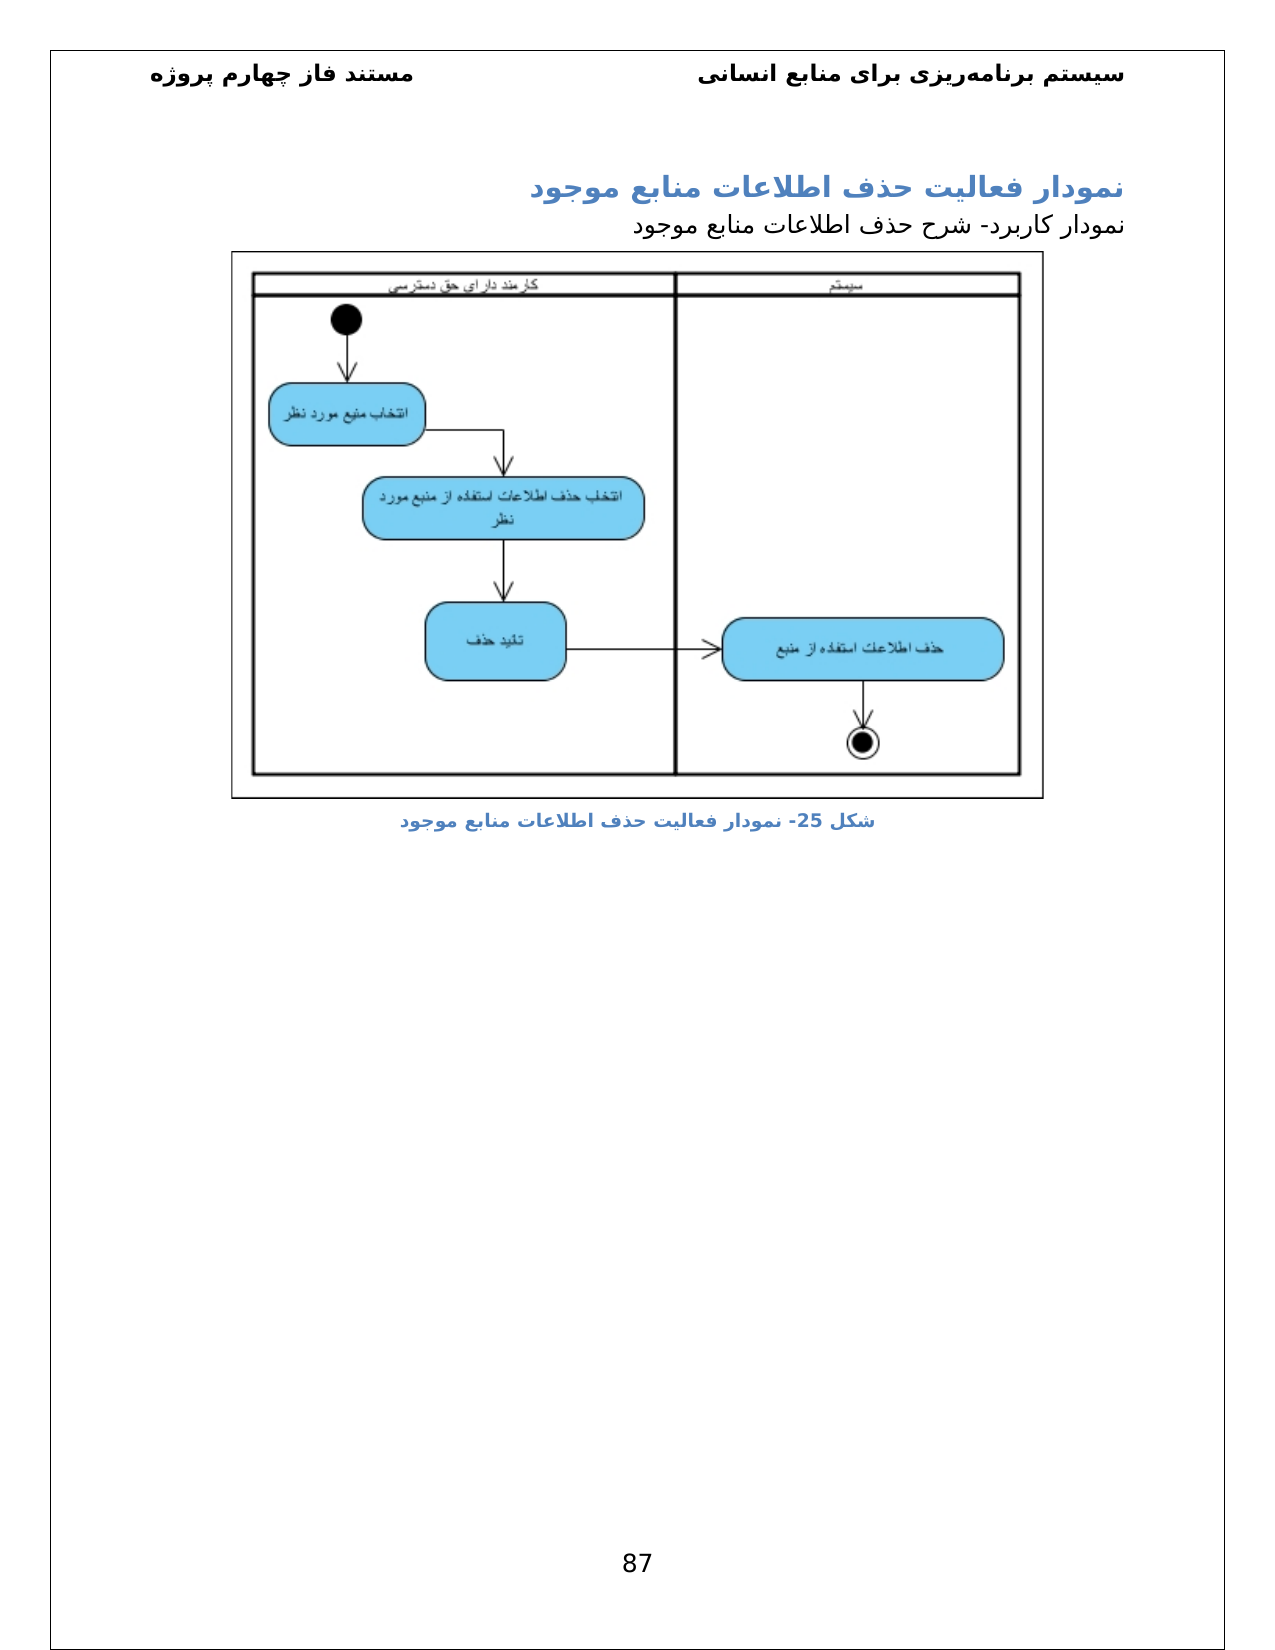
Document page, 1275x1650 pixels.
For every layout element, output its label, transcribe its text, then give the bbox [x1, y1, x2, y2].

text شکل 25- نمودار فعالیت حذف اطلاعات منابع موجود [150, 810, 1125, 832]
subtitle نمودار فعالیت حذف اطلاعات منابع موجود [150, 171, 1125, 205]
picture [231, 251, 1044, 799]
text نمودار کاربرد- شرح حذف اطلاعات منابع موجود [150, 210, 1125, 239]
